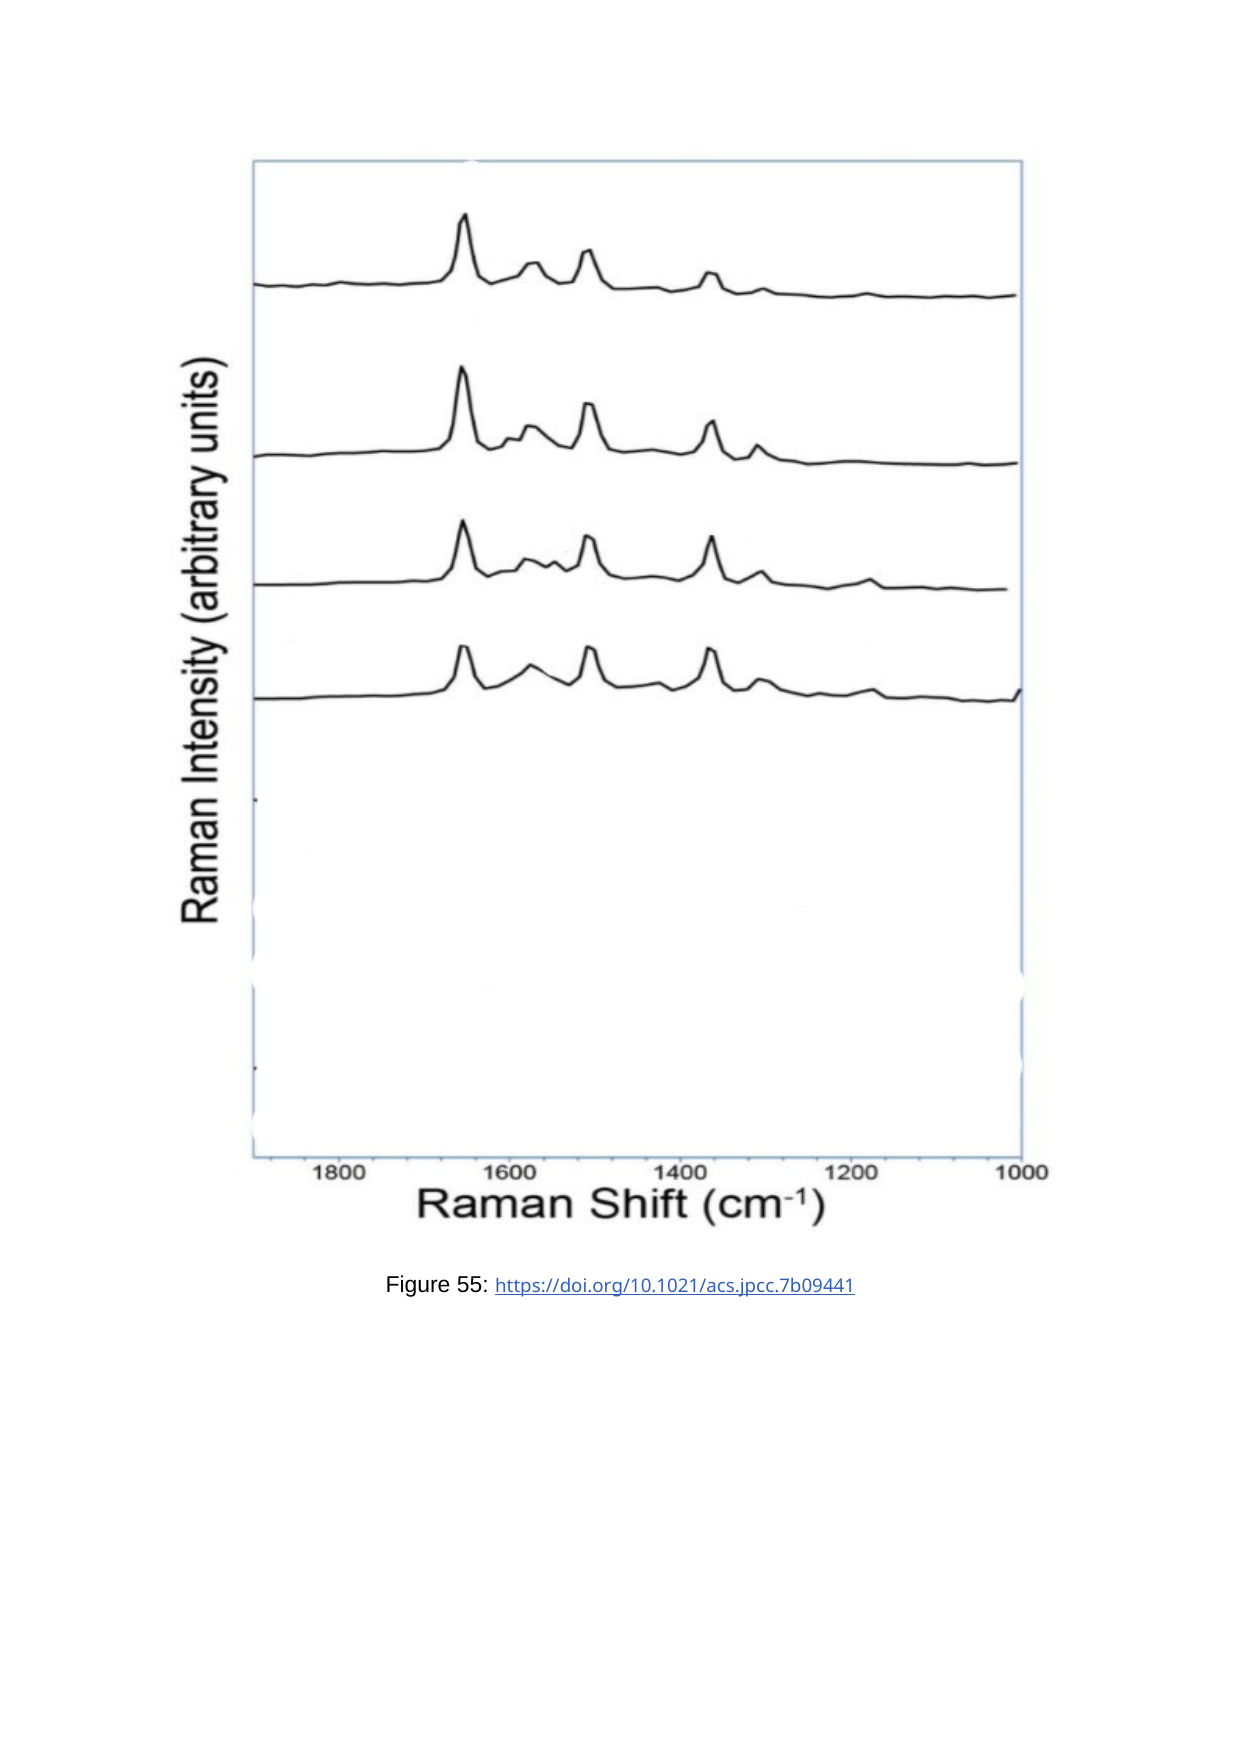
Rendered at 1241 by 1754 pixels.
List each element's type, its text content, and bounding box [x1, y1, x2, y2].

text Figure 55: https://doi.org/10.1021/acs.jpcc.7b09441 [150, 1271, 1090, 1298]
picture [158, 150, 1082, 1233]
